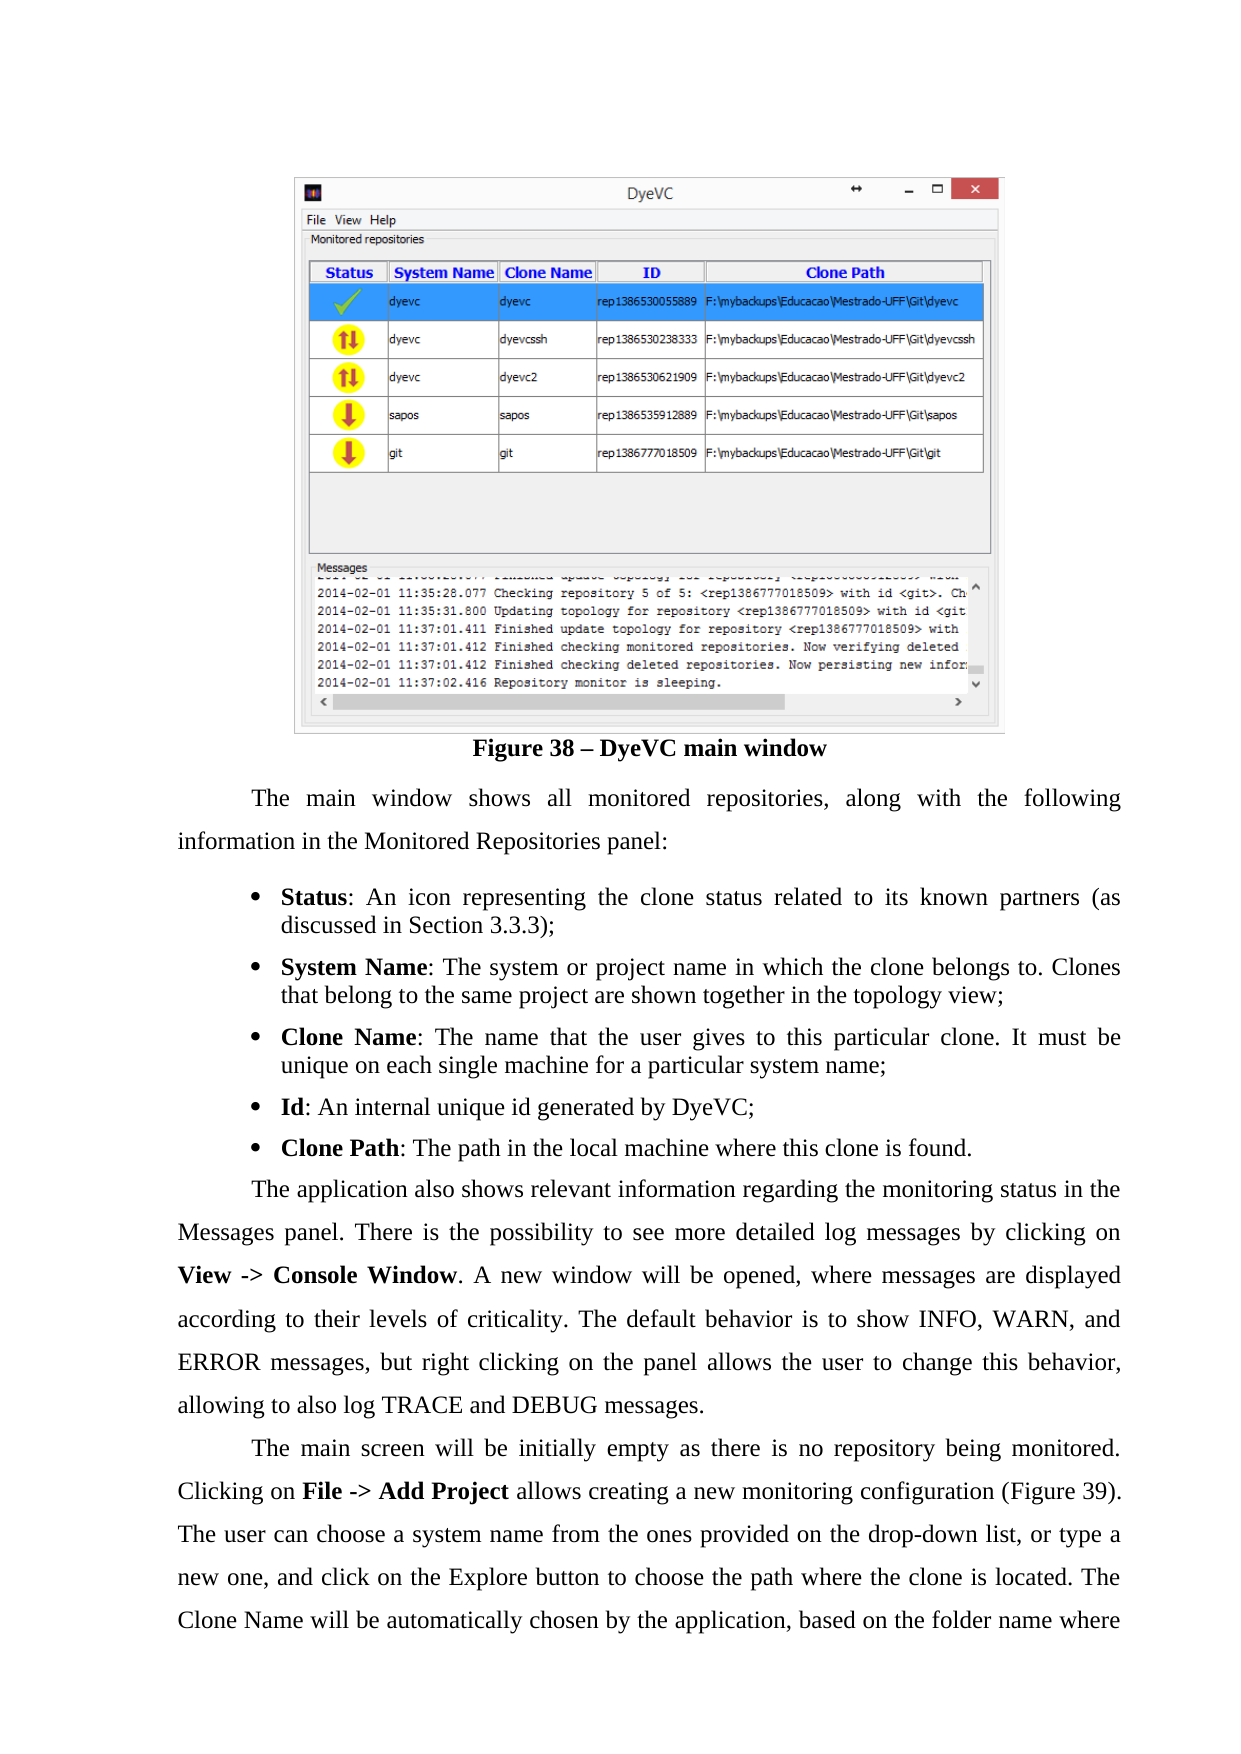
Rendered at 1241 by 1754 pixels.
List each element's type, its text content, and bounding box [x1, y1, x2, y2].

text The application also shows relevant information regarding the monitoring status in the Messages panel. There is the possibility to see more detailed log messages by clicking on View -> Console Window. A new window will be opened, where messages are displayed according to their levels of criticality. The default behavior is to show INFO, WARN, and ERROR messages, but right clicking on the panel allows the user to change this behavior, allowing to also log TRACE and DEBUG messages. [177, 1174, 1122, 1419]
list Clone Name: The name that the user gives to this particular clone. It must be unique on each single machine for a particular system name; [251, 1022, 1122, 1079]
text The main window shows all monitored repositories, along with the following information in the Monitored Repositories panel: [177, 783, 1122, 855]
picture [294, 177, 1005, 734]
list Clone Path: The path in the local machine where this clone is found. [251, 1133, 1122, 1162]
list Id: An internal unique id generated by DyeVC; [251, 1092, 1122, 1121]
list Status: An icon representing the clone status related to its known partners (as discussed in Section 3.3.3); [251, 882, 1122, 939]
list System Name: The system or project name in which the clone belongs to. Clones that belong to the same project are shown together in the topology view; [251, 952, 1122, 1009]
text Figure 38 – DyeVC main window [177, 733, 1122, 762]
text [177, 1433, 1122, 1634]
